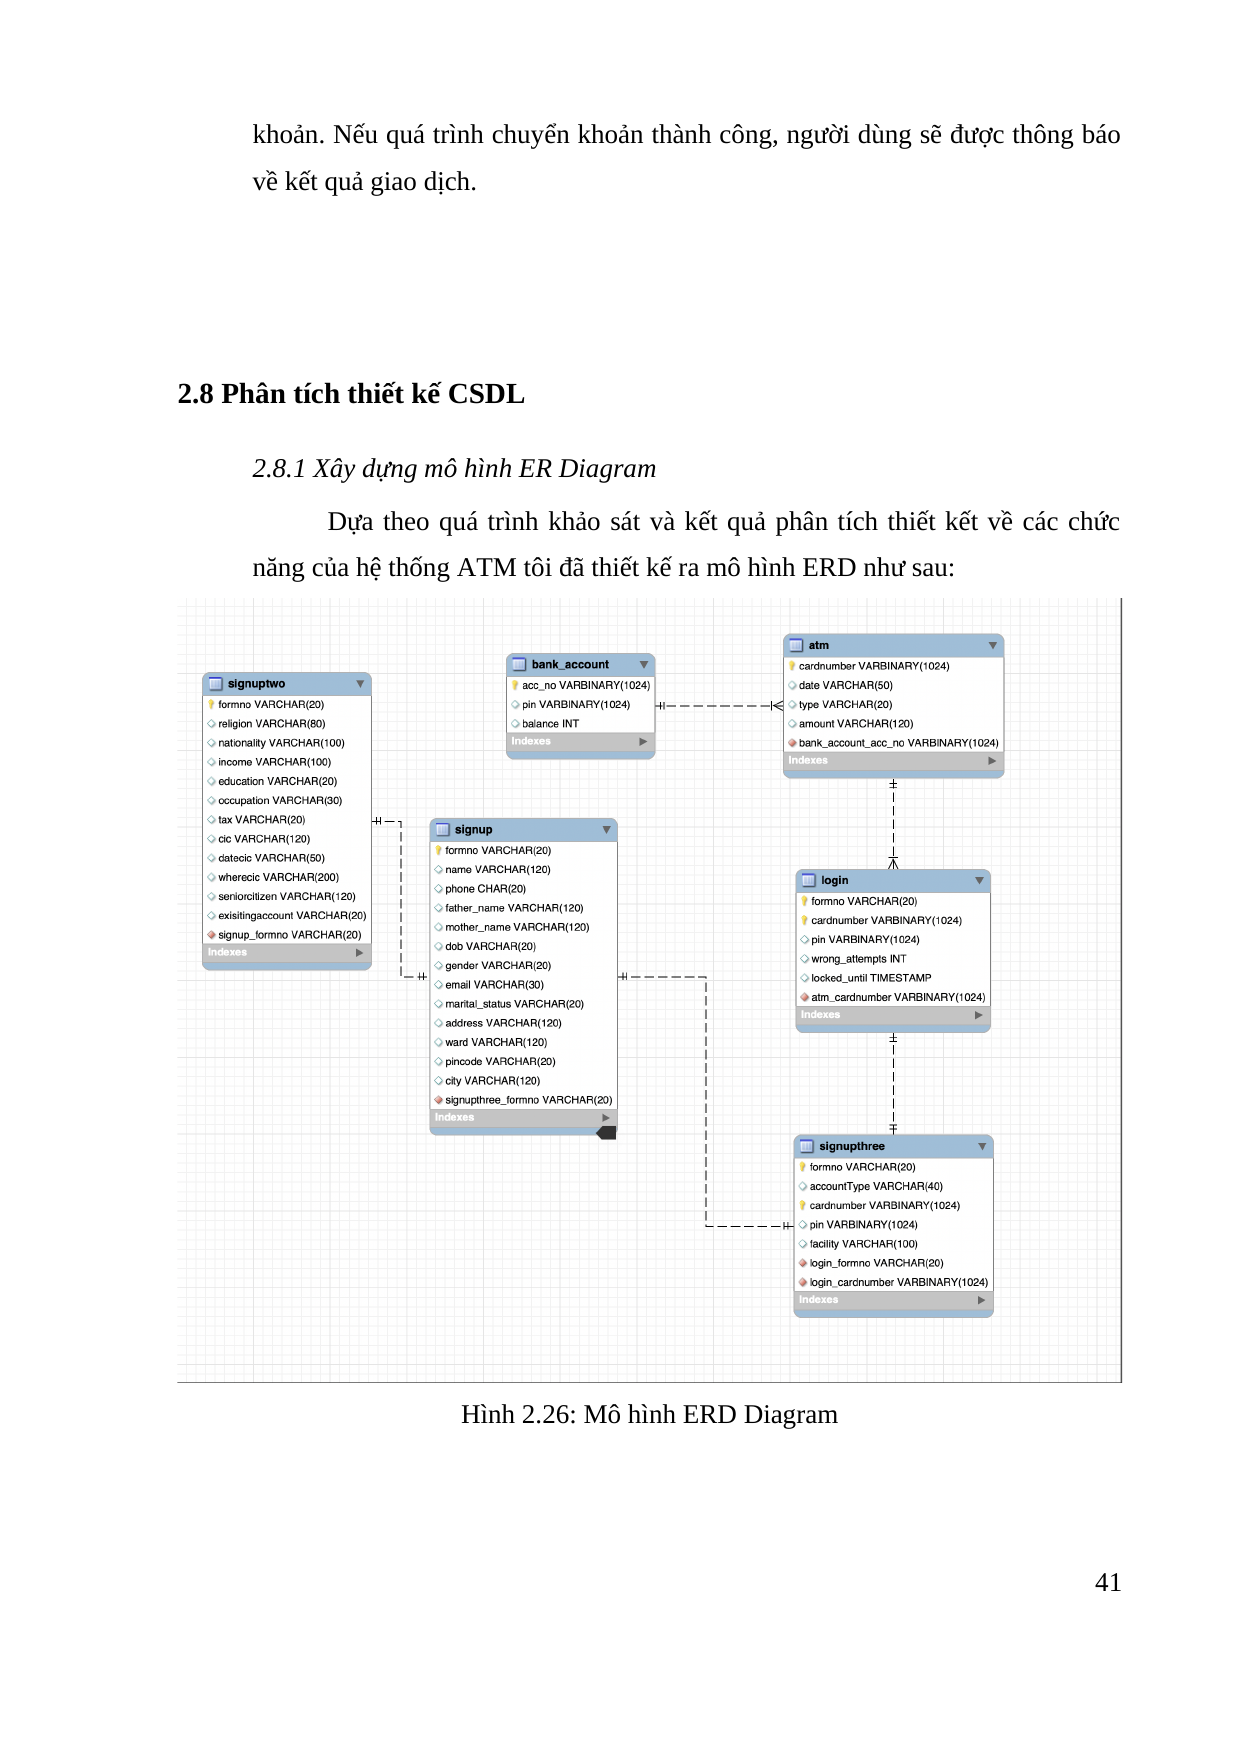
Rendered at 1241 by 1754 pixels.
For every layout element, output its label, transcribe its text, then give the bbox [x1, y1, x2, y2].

subtitle 2.8 Phân tích thiết kế CSDL [177, 376, 1122, 410]
text Dựa theo quá trình khảo sát và kết quả phân tích thiết kết về các chức năng của hệ thống ATM tôi đã thiết kế ra mô hình ERD như sau: [252, 505, 1122, 582]
picture [177, 598, 1123, 1383]
subtitle 2.8.1 Xây dựng mô hình ER Diagram [177, 452, 1122, 483]
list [215, 118, 1122, 196]
